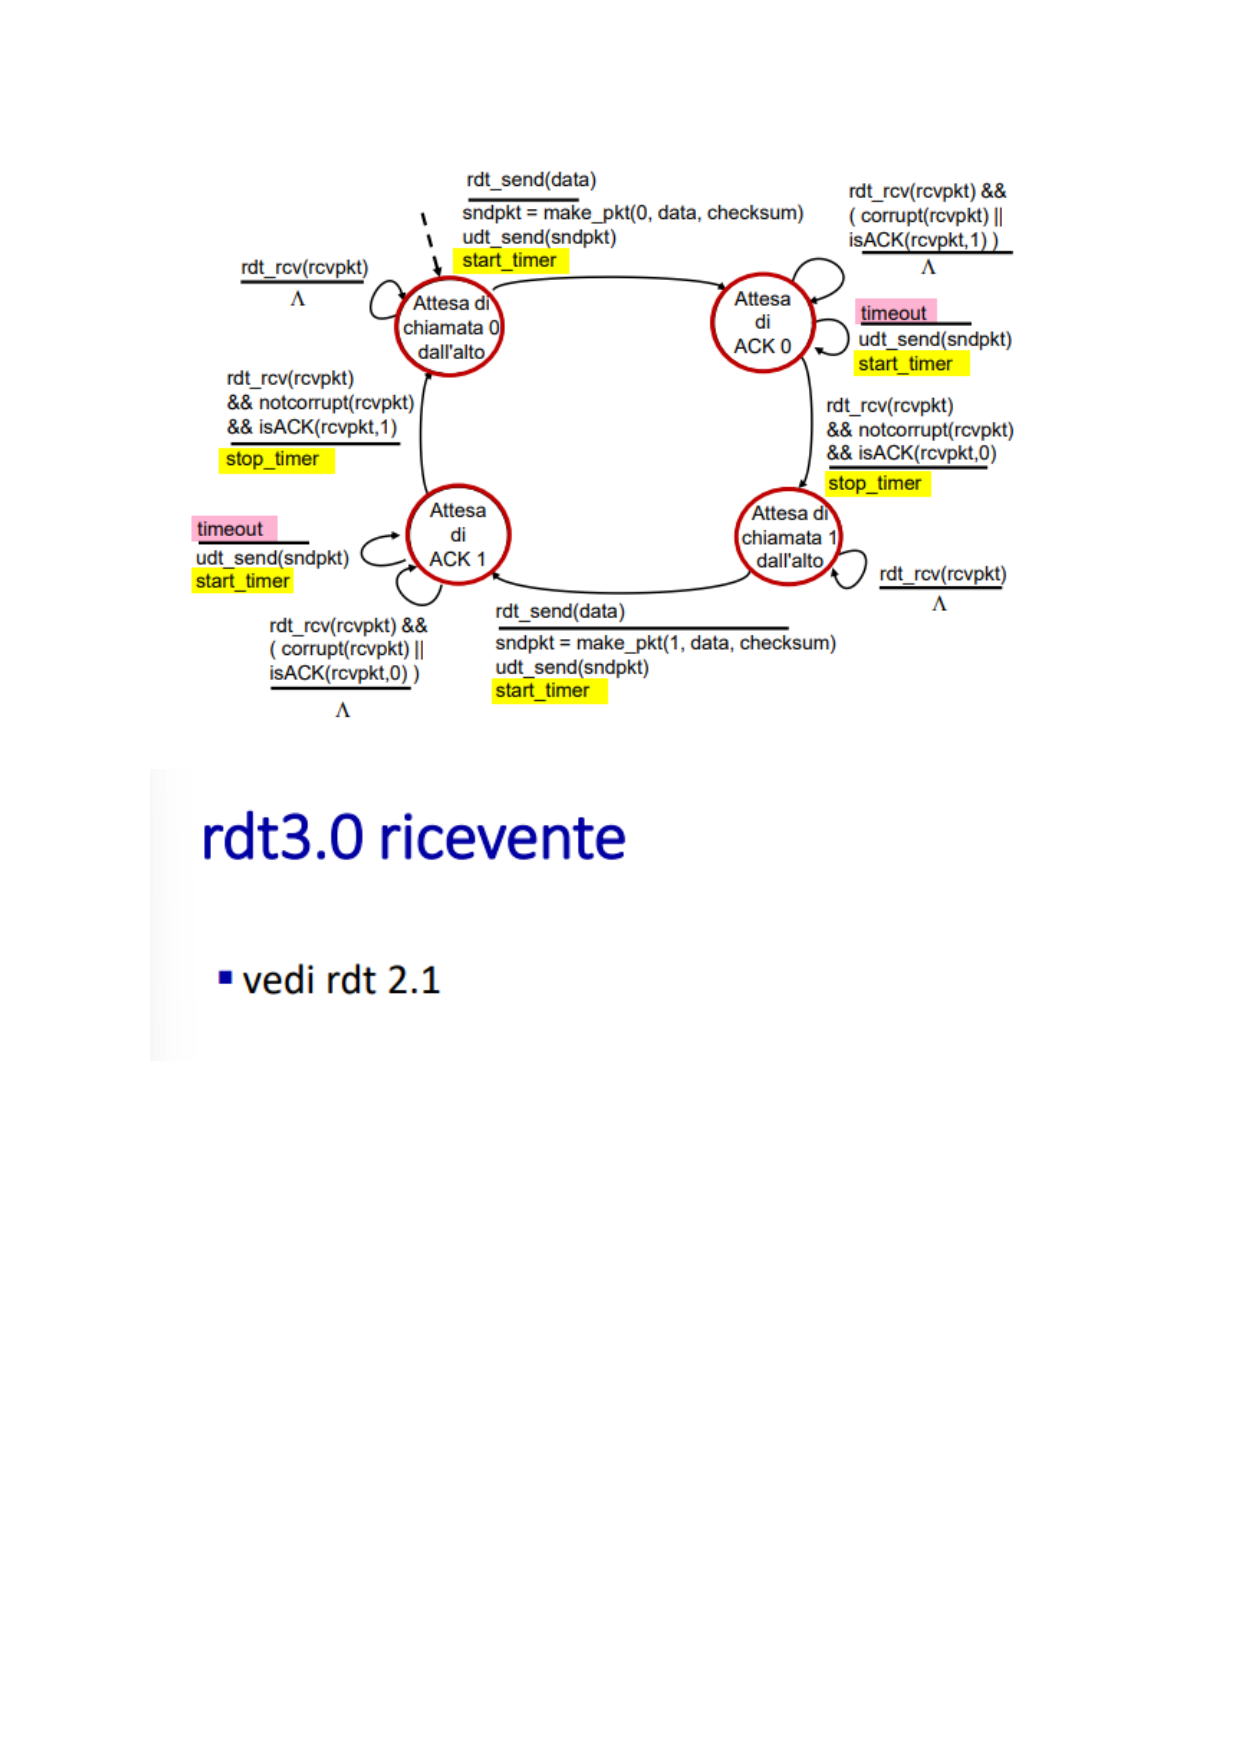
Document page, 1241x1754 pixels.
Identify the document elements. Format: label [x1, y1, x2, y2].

picture [150, 769, 688, 1061]
picture [150, 150, 1091, 736]
